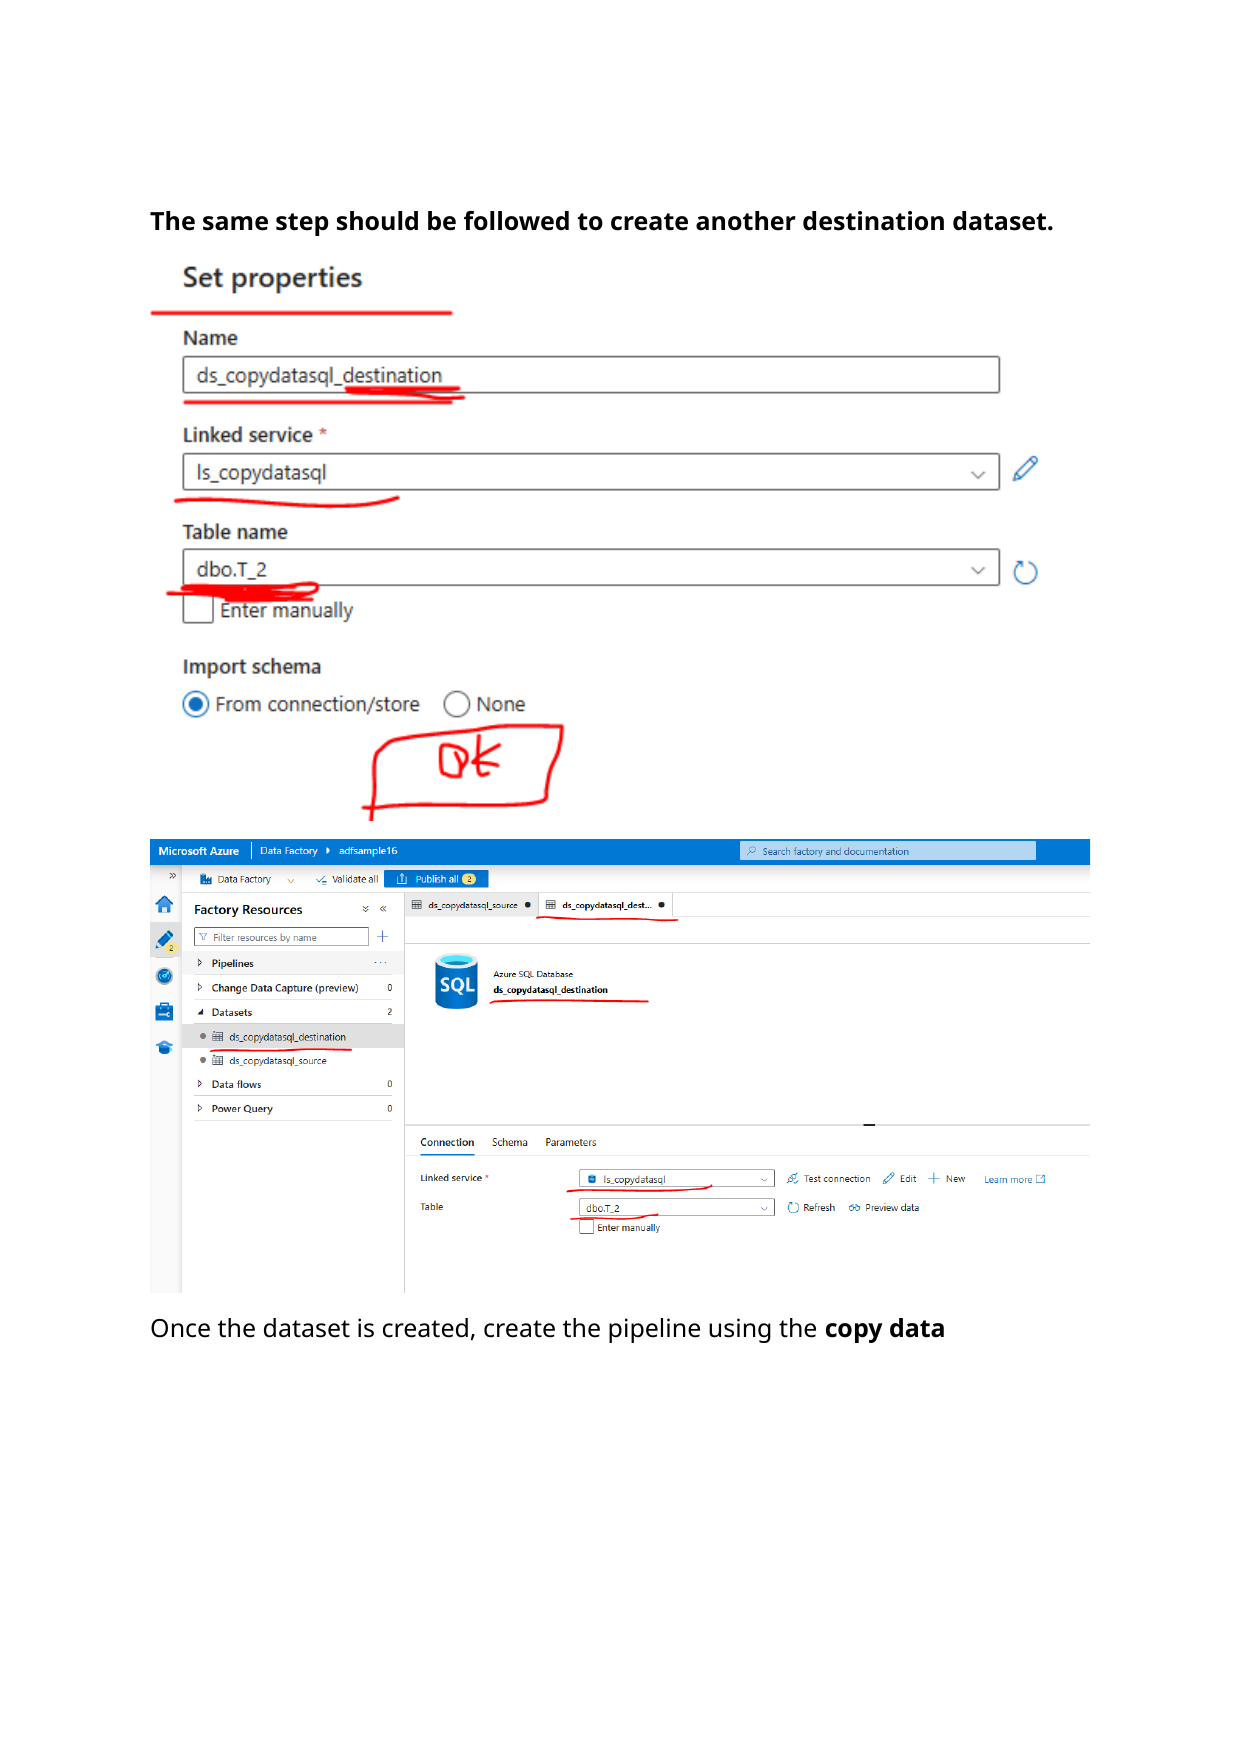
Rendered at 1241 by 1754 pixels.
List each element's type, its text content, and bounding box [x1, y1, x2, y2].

text Once the dataset is created, create the pipeline using the copy data [150, 1311, 1090, 1345]
text The same step should be followed to create another destination dataset. [150, 203, 1090, 237]
picture [150, 839, 1091, 1293]
picture [150, 256, 1077, 821]
